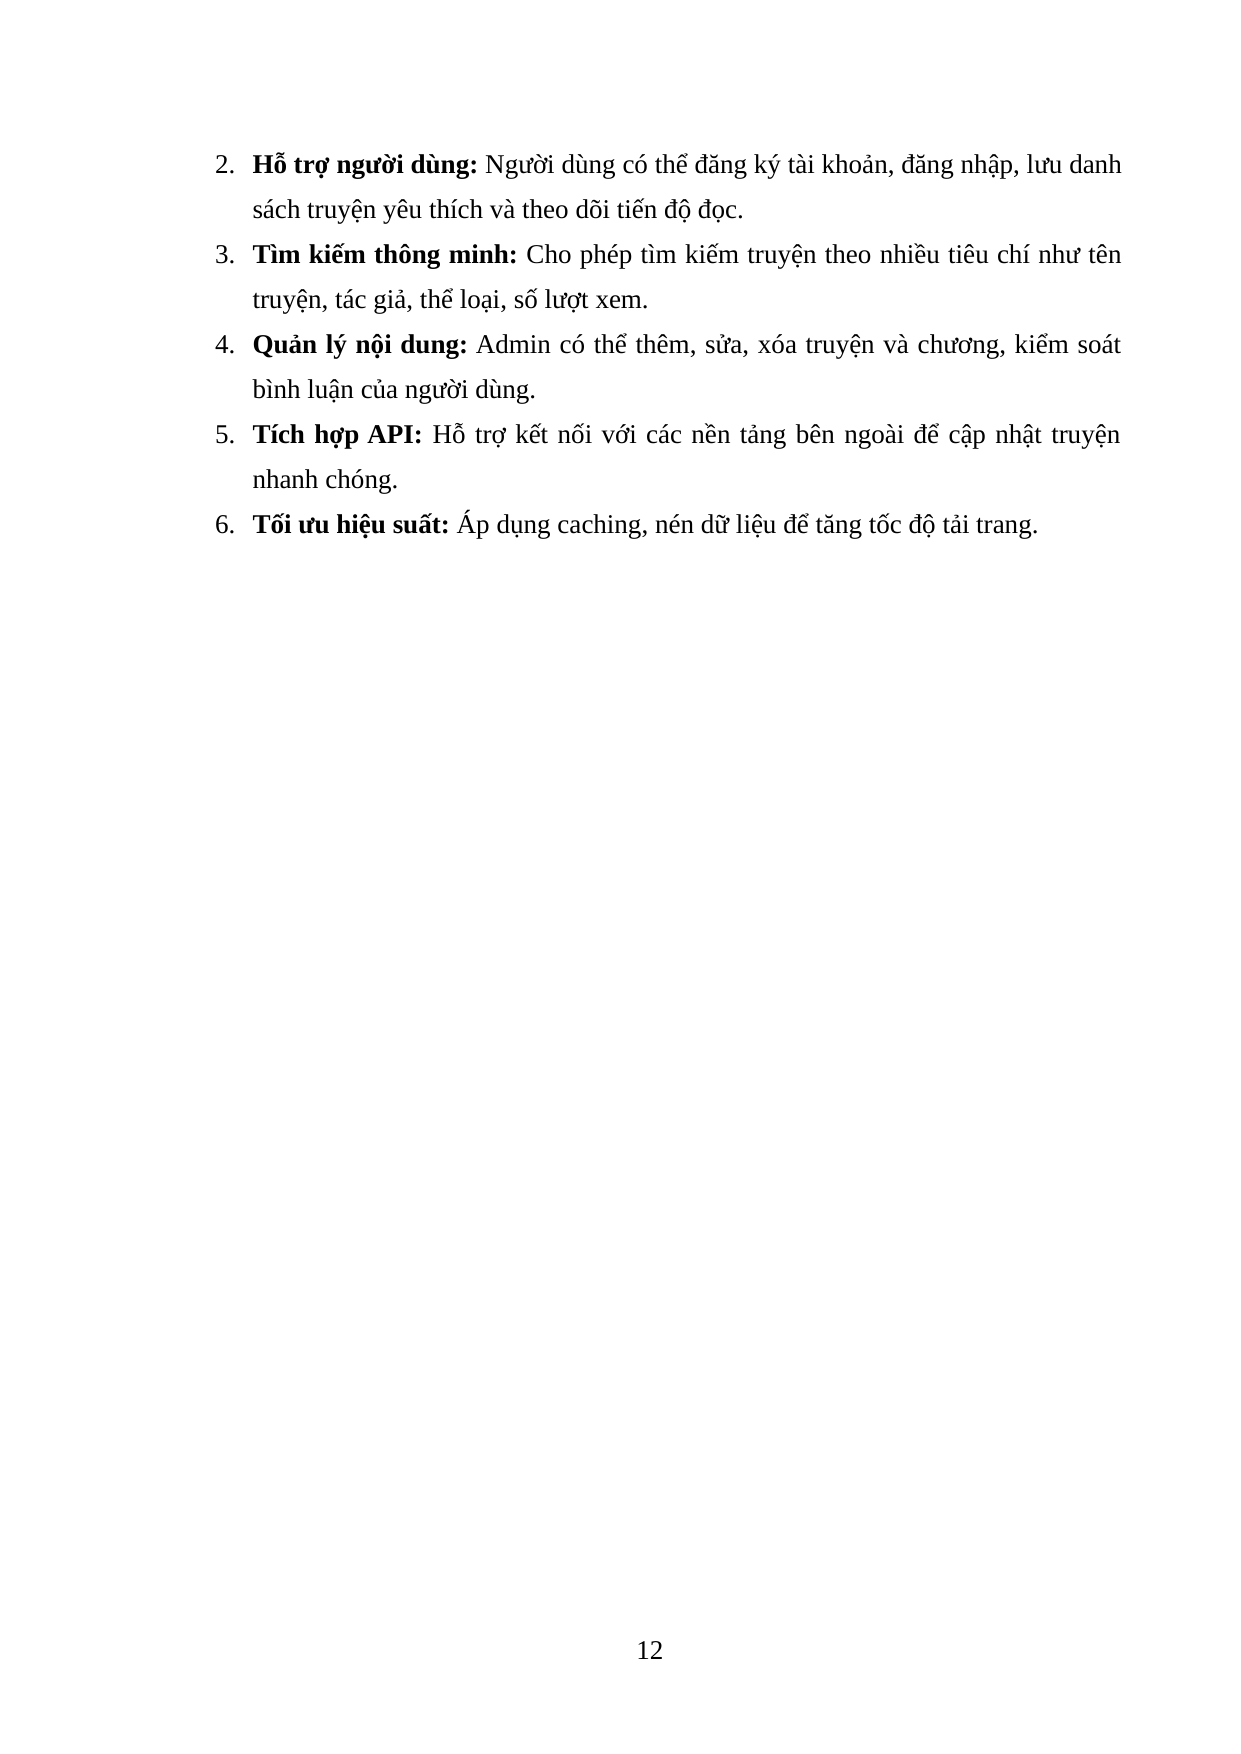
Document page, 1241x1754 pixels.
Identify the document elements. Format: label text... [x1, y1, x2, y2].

list Quản lý nội dung: Admin có thể thêm, sửa, xóa truyện và chương, kiểm soát bình luận của người dùng. [215, 328, 1122, 404]
list Tìm kiếm thông minh: Cho phép tìm kiếm truyện theo nhiều tiêu chí như tên truyện, tác giả, thể loại, số lượt xem. [215, 238, 1122, 314]
list Hỗ trợ người dùng: Người dùng có thể đăng ký tài khoản, đăng nhập, lưu danh sách truyện yêu thích và theo dõi tiến độ đọc. [215, 148, 1122, 224]
list Tối ưu hiệu suất: Áp dụng caching, nén dữ liệu để tăng tốc độ tải trang. [215, 508, 1122, 540]
list Tích hợp API: Hỗ trợ kết nối với các nền tảng bên ngoài để cập nhật truyện nhanh chóng. [215, 418, 1122, 494]
